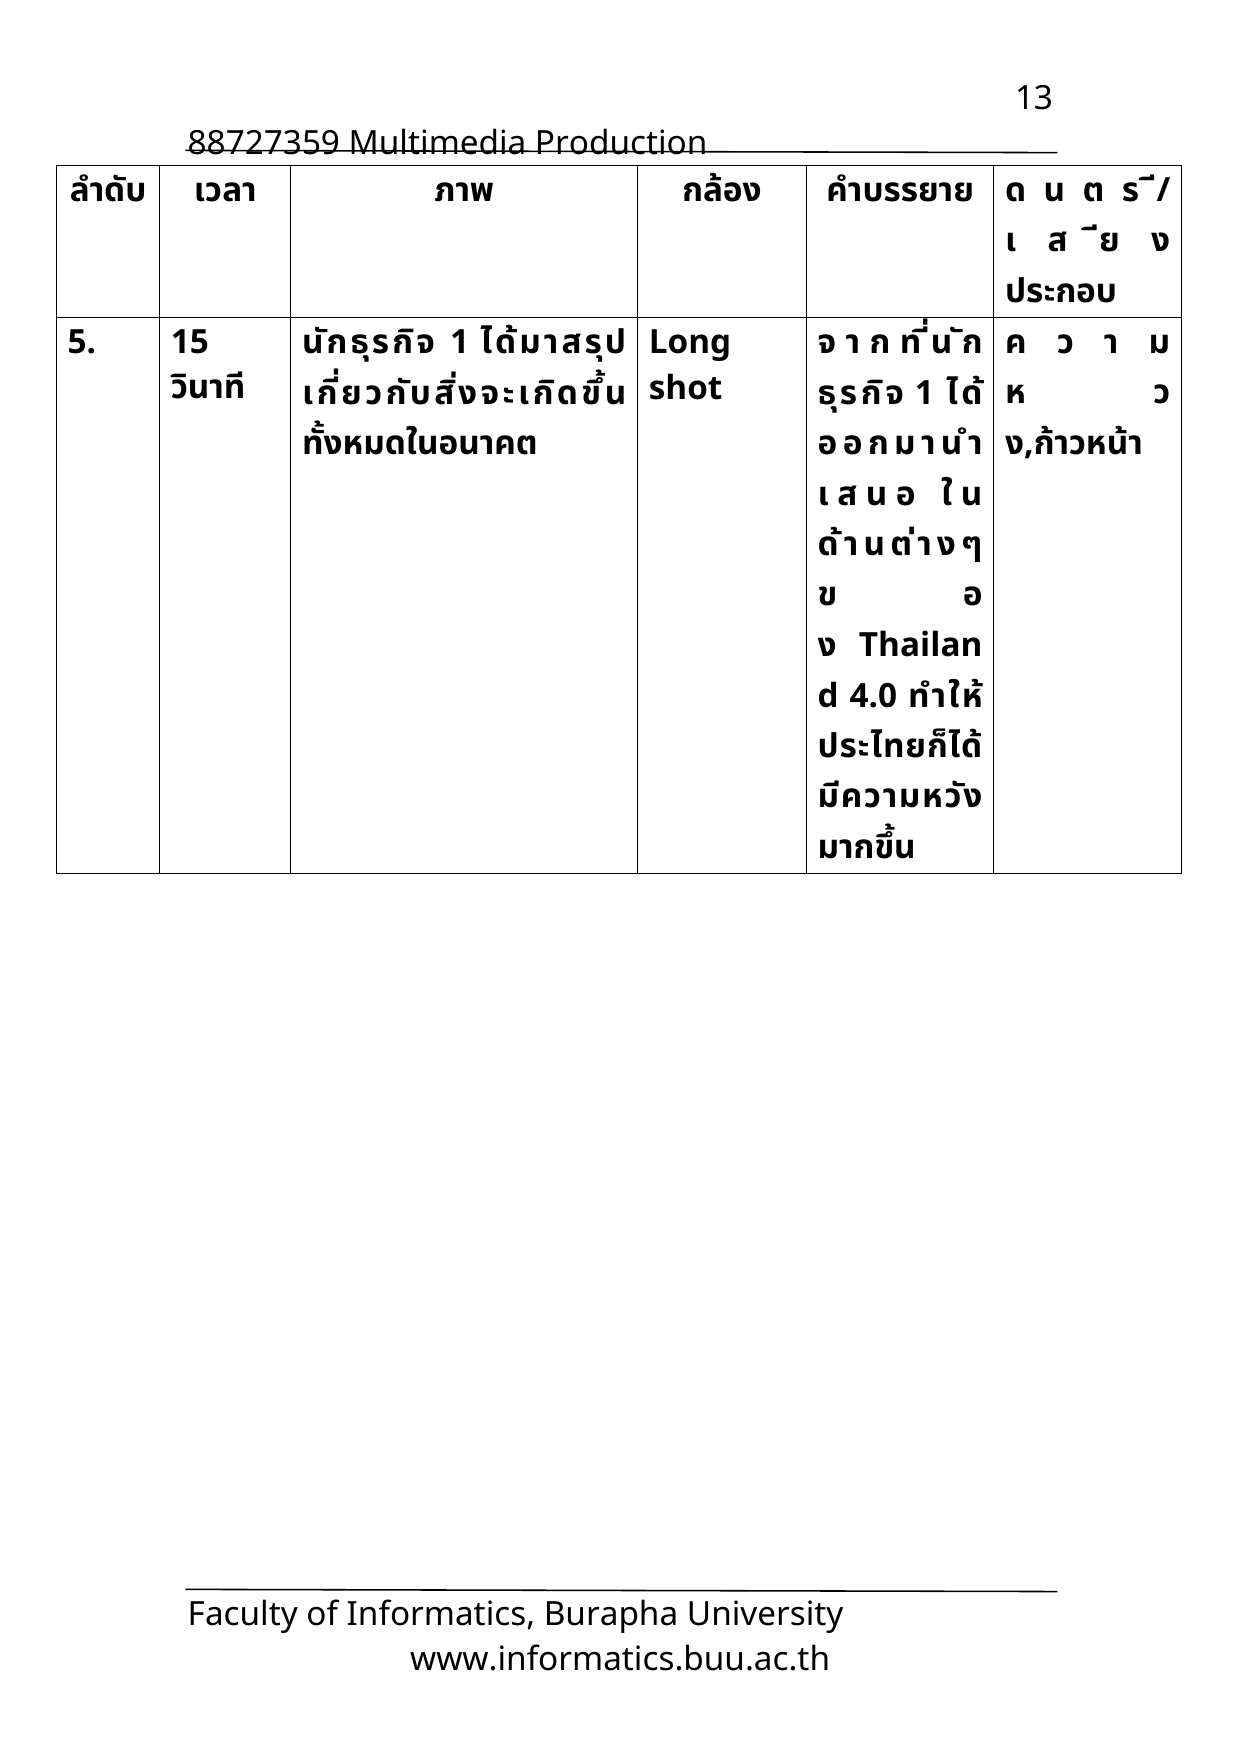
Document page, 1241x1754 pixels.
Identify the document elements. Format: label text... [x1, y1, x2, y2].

table_cell นักธุรกิจ 1 ได้มาสรุปเกี่ยวกับสิ่งจะเกิดขึ้นทั้งหมดในอนาคต [291, 318, 637, 873]
table_cell 15 วินาที [160, 318, 290, 873]
table_cell Long shot [638, 318, 806, 873]
table_header ลำดับ [57, 166, 159, 317]
table_header ภาพ [291, 166, 637, 317]
table_cell 5. [57, 318, 159, 873]
table_cell ความหวัง,ก้าวหน้า [994, 318, 1181, 873]
table_header เวลา [160, 166, 290, 317]
table_cell จากที่นักธุรกิจ1 ได้ออกมานำเสนอ ในด้านต่างๆของThailand 4.0 ทำให้ประไทยก็ได้มีความหวังมากขึ้น [807, 318, 993, 873]
table_header คำบรรยาย [807, 166, 993, 317]
table_header กล้อง [638, 166, 806, 317]
table_header ดนตรี/เสียง ประกอบ [994, 166, 1181, 317]
